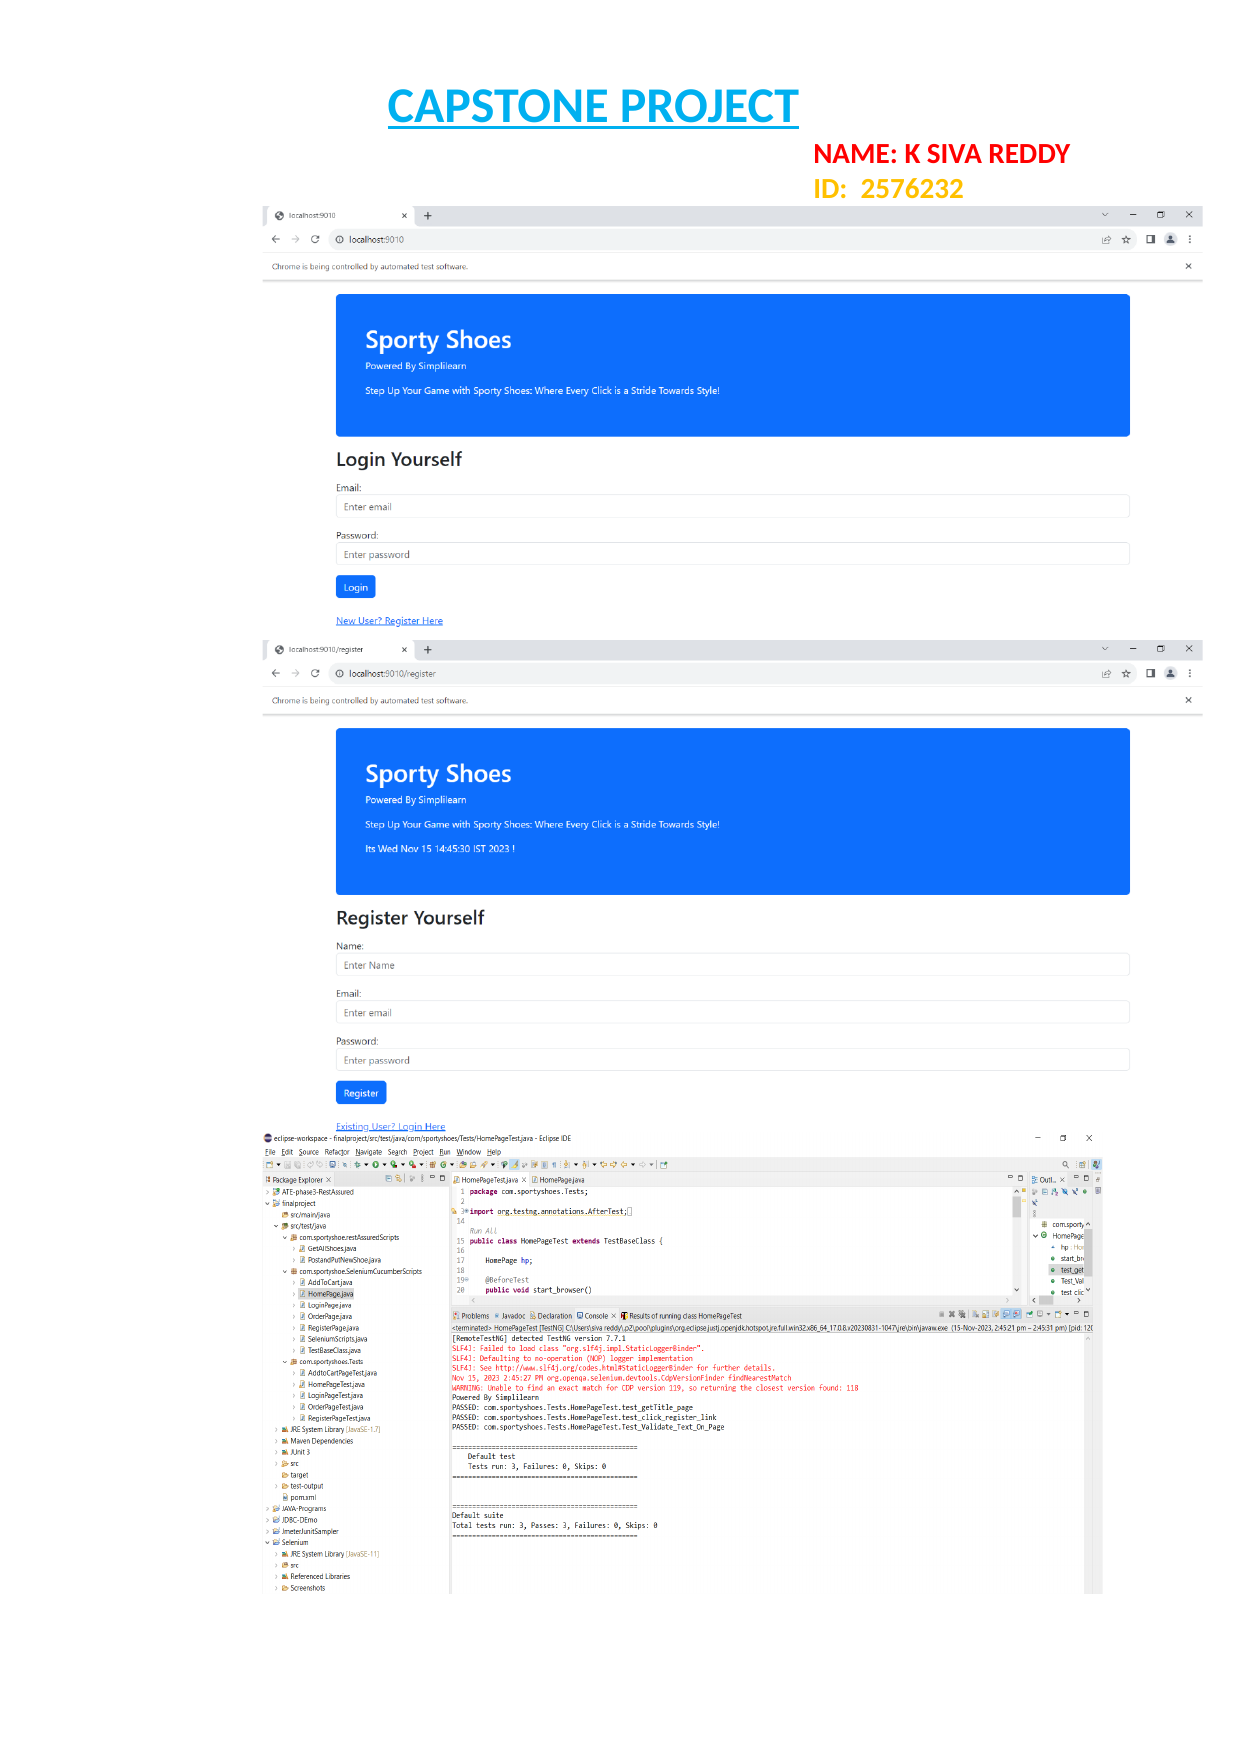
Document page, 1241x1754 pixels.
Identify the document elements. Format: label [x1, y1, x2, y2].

picture [262, 206, 1203, 1594]
